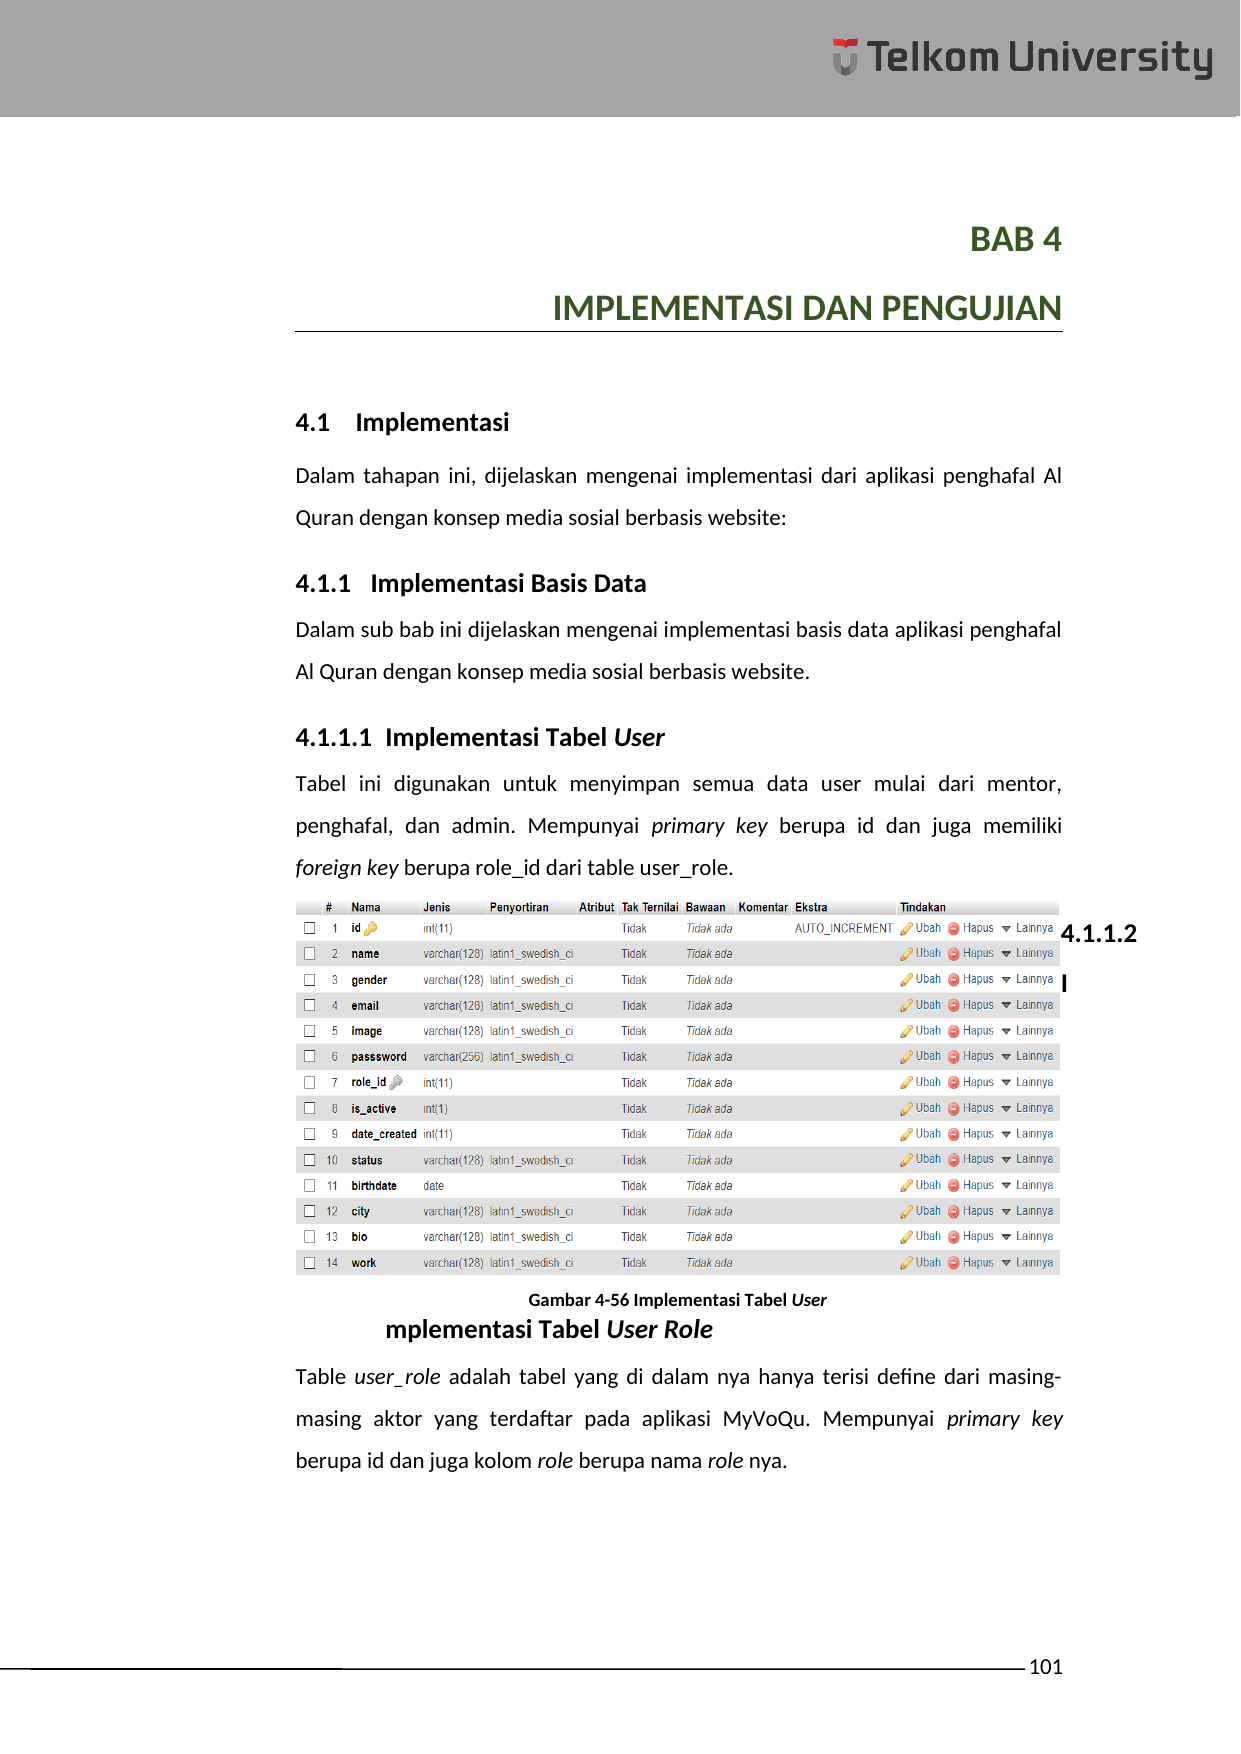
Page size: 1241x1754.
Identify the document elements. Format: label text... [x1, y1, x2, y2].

subtitle Implementasi Tabel User [295, 720, 1063, 753]
text Tabel ini digunakan untuk menyimpan semua data user mulai dari mentor, penghafal, dan admin. Mempunyai primary key berupa id dan juga memiliki foreign key berupa role_id dari table user_role. [295, 769, 1063, 882]
subtitle Implementasi Basis Data [295, 566, 1063, 599]
picture [294, 900, 1060, 1275]
text Dalam tahapan ini, dijelaskan mengenai implementasi dari aplikasi penghafal Al Quran dengan konsep media sosial berbasis website: [295, 461, 1063, 531]
subtitle Implementasi Tabel User Role [295, 1311, 1063, 1346]
picture [833, 38, 1213, 80]
subtitle IMPLEMENTASI DAN PENGUJIAN [295, 215, 1063, 331]
subtitle Implementasi [295, 405, 1063, 438]
text Dalam sub bab ini dijelaskan mengenai implementasi basis data aplikasi penghafal Al Quran dengan konsep media sosial berbasis website. [295, 615, 1063, 685]
text Table user_role adalah tabel yang di dalam nya hanya terisi define dari masing-masing aktor yang terdaftar pada aplikasi MyVoQu. Mempunyai primary key berupa id dan juga kolom role berupa nama role nya. [295, 1362, 1063, 1474]
